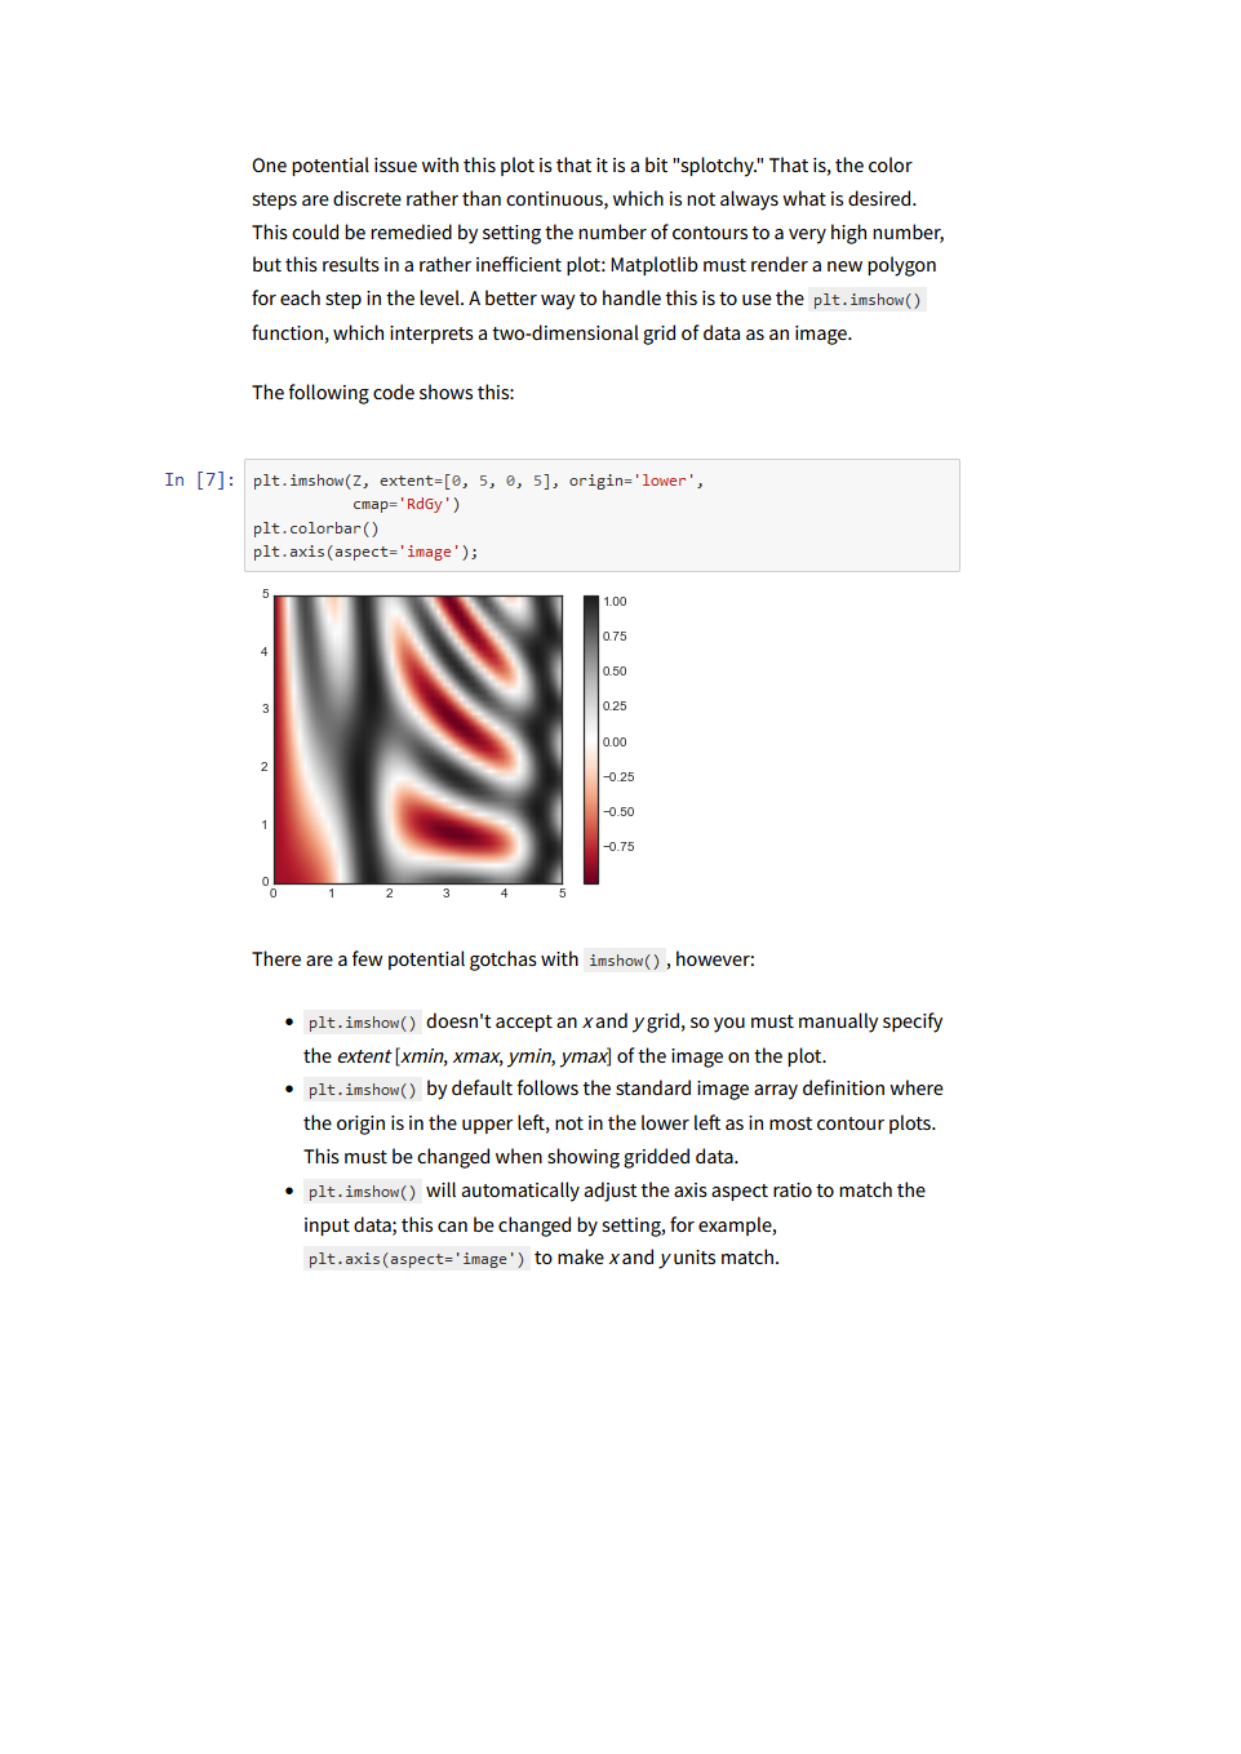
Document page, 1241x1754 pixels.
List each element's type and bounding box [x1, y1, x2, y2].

picture [150, 150, 1091, 1281]
